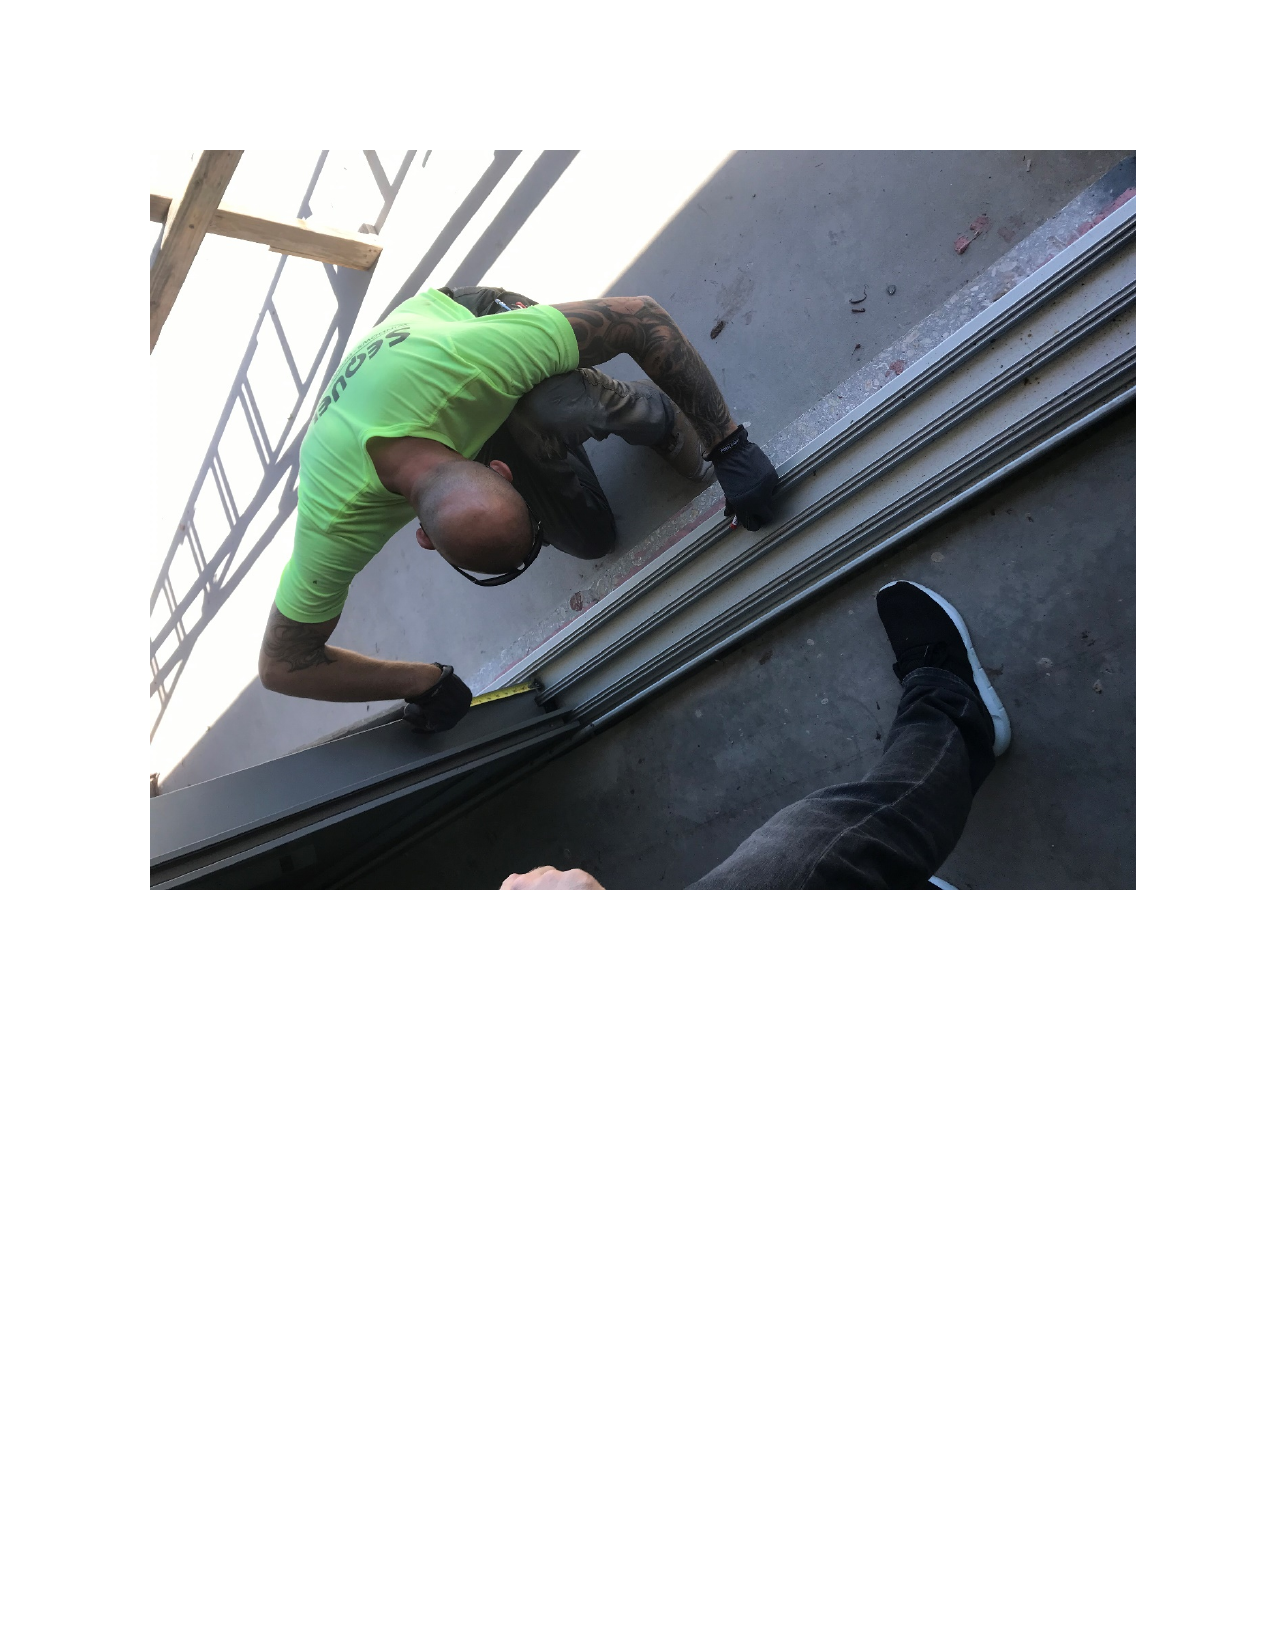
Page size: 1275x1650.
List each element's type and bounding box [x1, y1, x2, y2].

picture [150, 150, 1136, 890]
